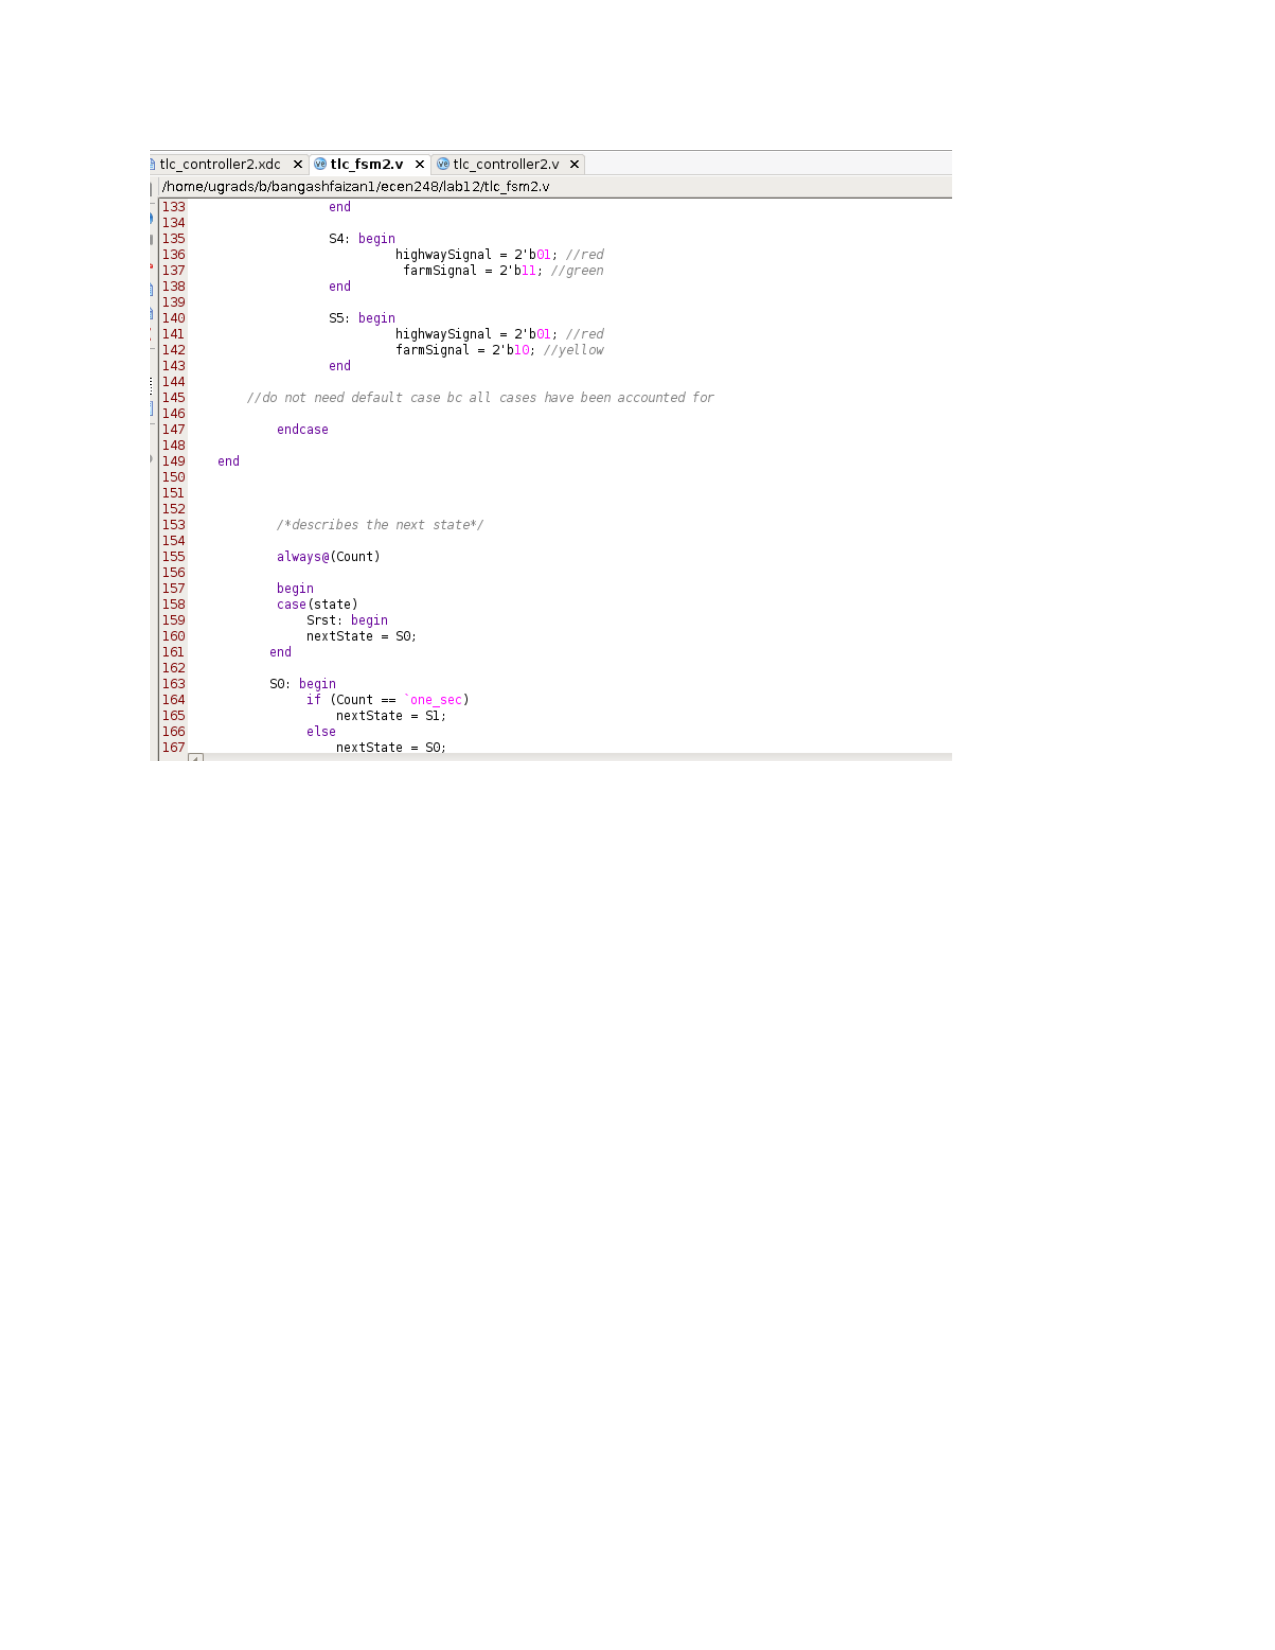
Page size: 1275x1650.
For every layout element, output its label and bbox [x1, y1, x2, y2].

picture [150, 150, 953, 761]
